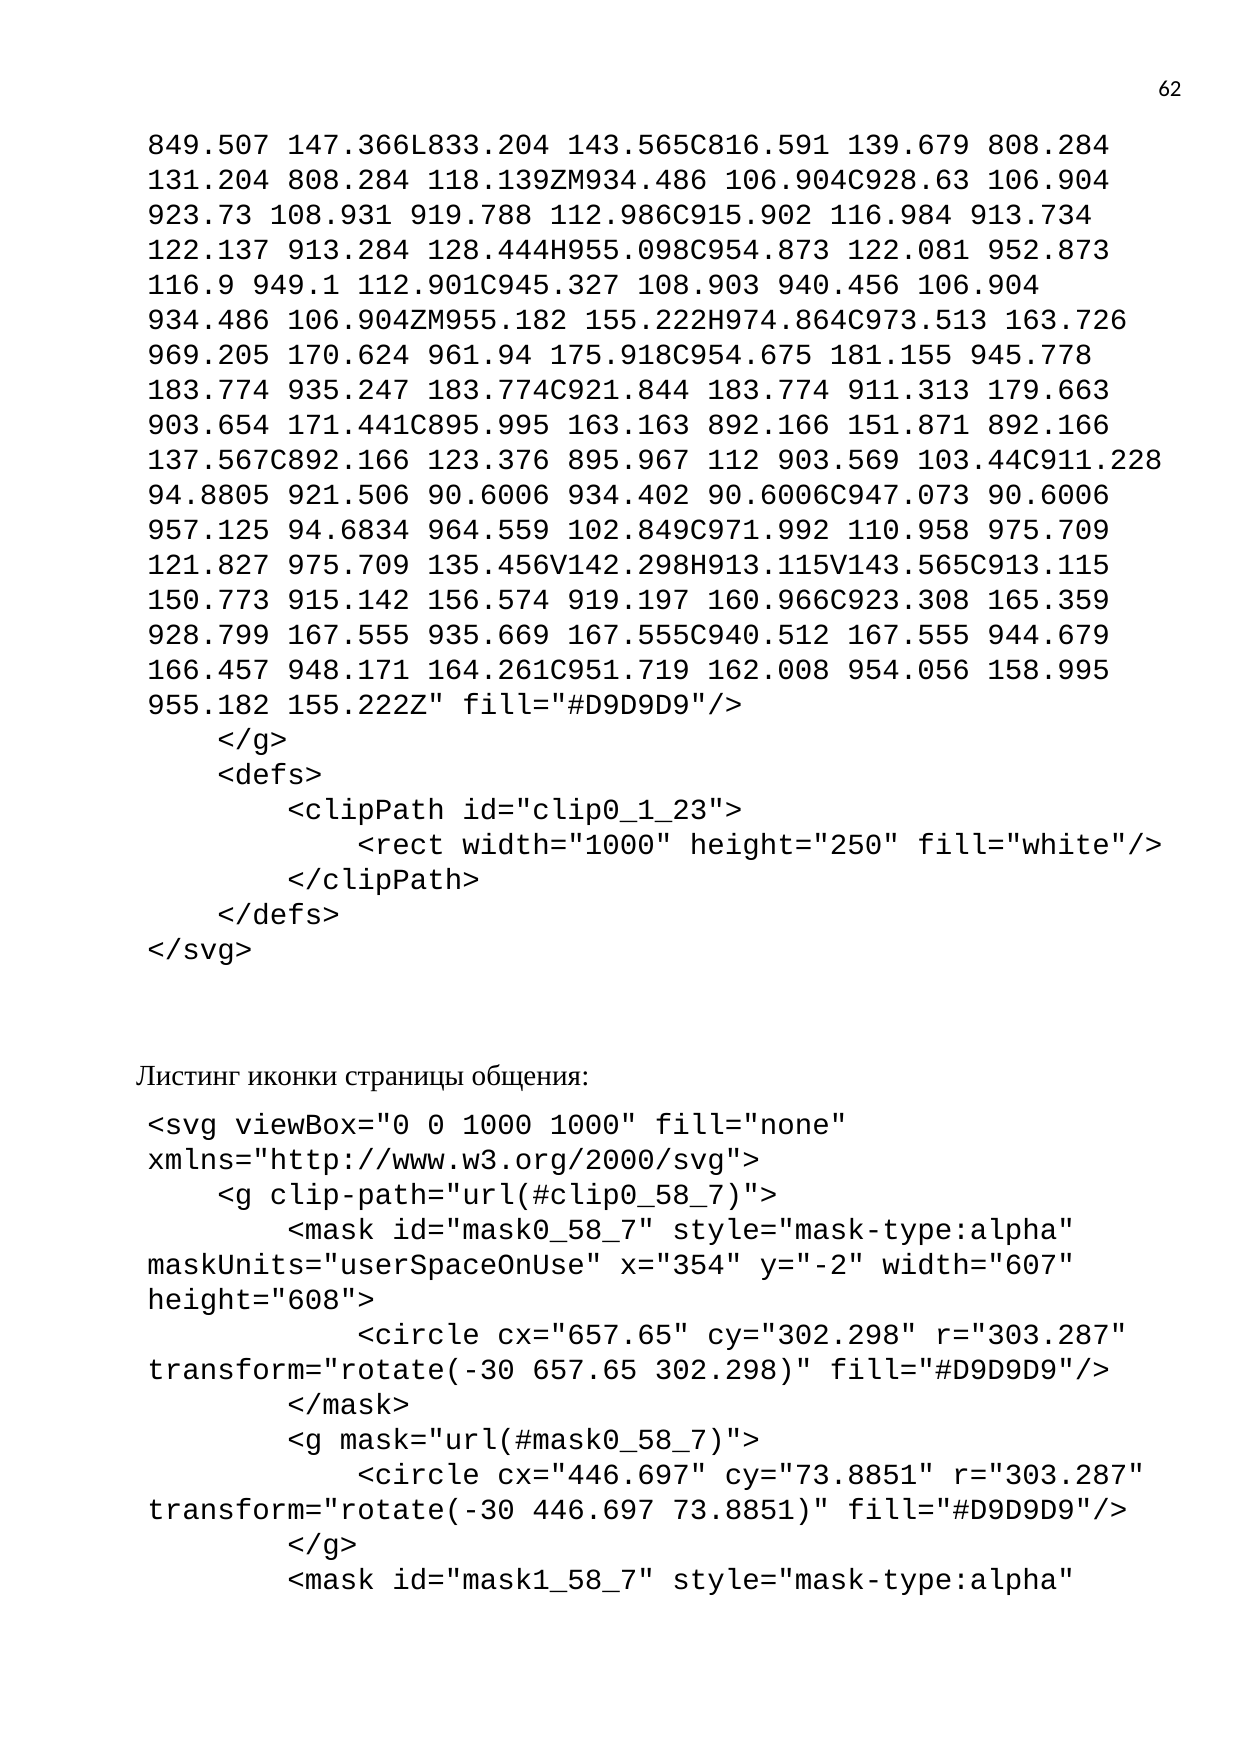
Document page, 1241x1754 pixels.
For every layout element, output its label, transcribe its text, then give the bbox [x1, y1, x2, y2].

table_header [136, 1111, 1181, 1598]
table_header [136, 130, 1181, 1005]
text Листинг иконки страницы общения: [136, 1058, 1181, 1091]
